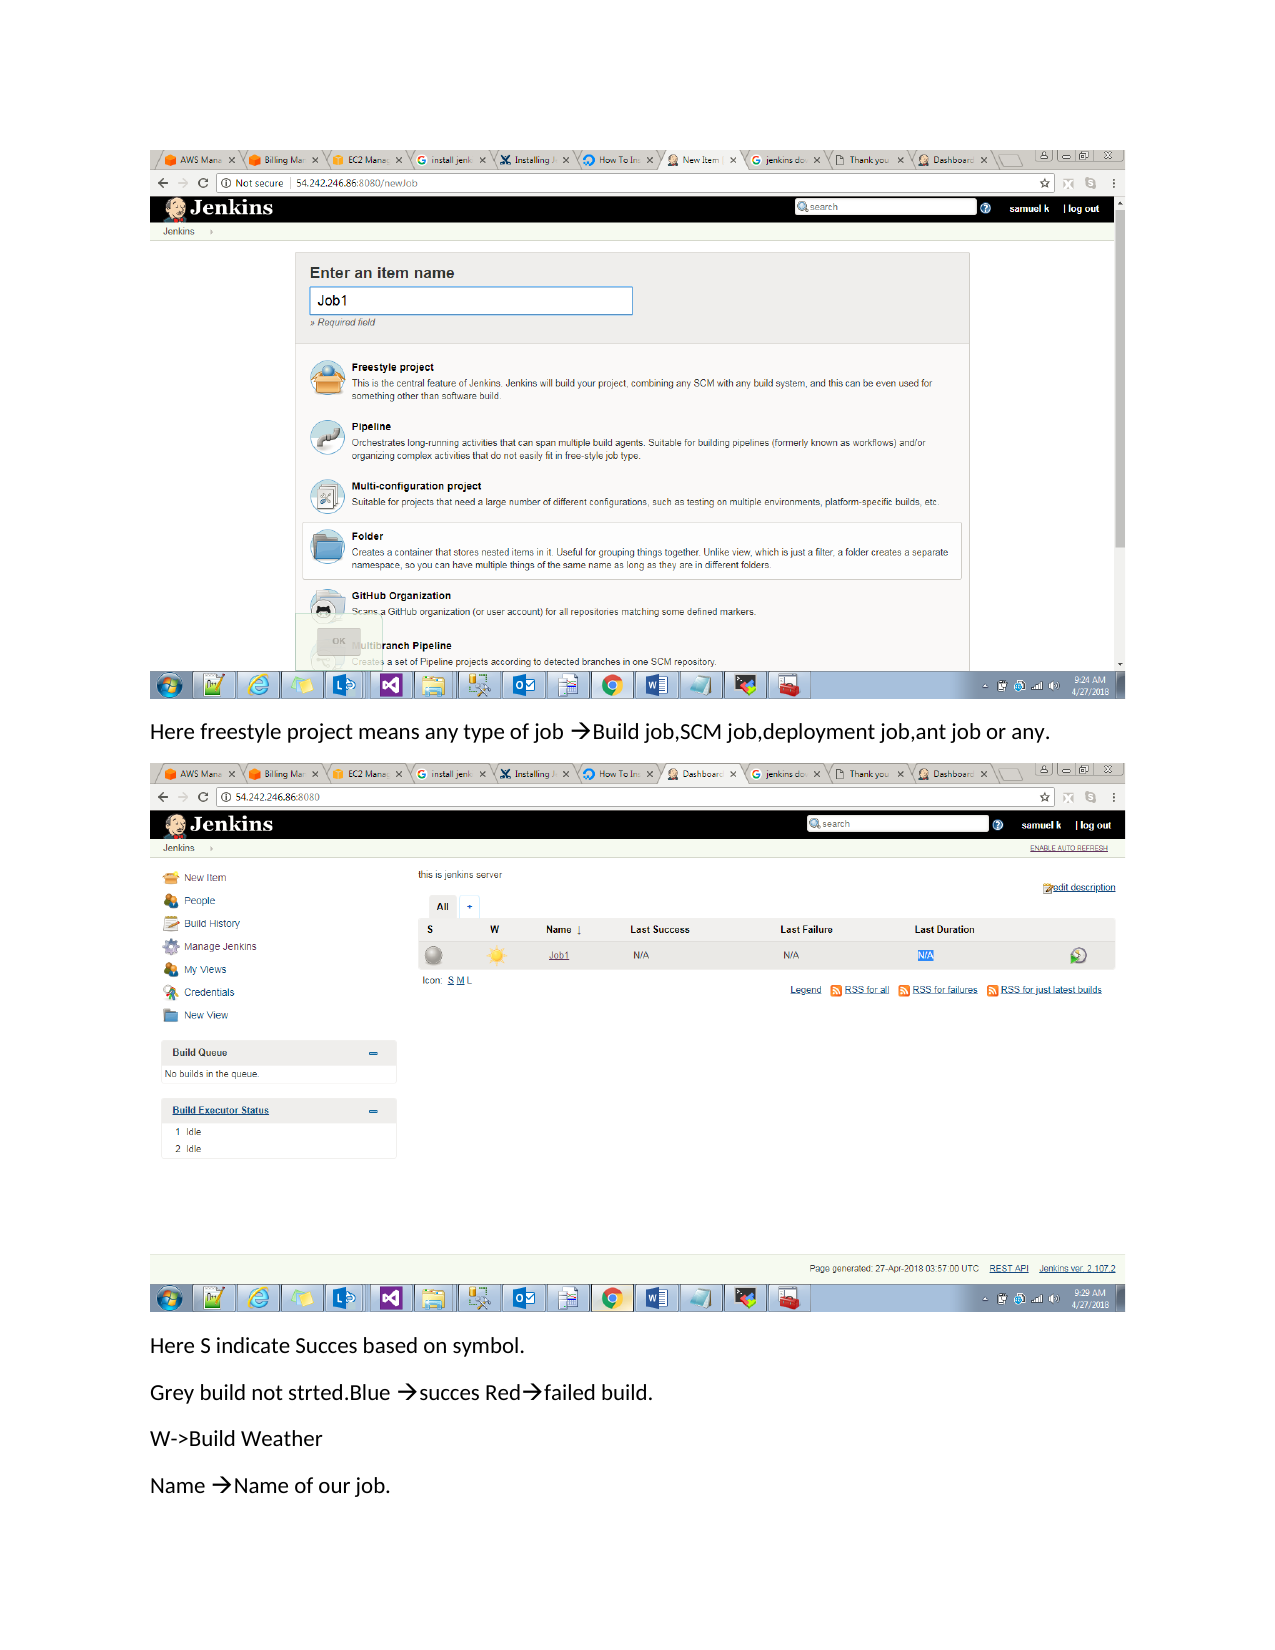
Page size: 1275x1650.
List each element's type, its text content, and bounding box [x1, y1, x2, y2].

text Here freestyle project means any type of job Build job,SCM job,deployment job,ant job or any. [150, 717, 1125, 745]
text Name Name of our job. [150, 1471, 1125, 1499]
picture [150, 763, 1125, 1312]
text Grey build not strted.Blue succes Redfailed build. [150, 1378, 1125, 1406]
text Here S indicate Succes based on symbol. [150, 1331, 1125, 1359]
text W->Build Weather [150, 1424, 1125, 1453]
picture [150, 150, 1125, 699]
